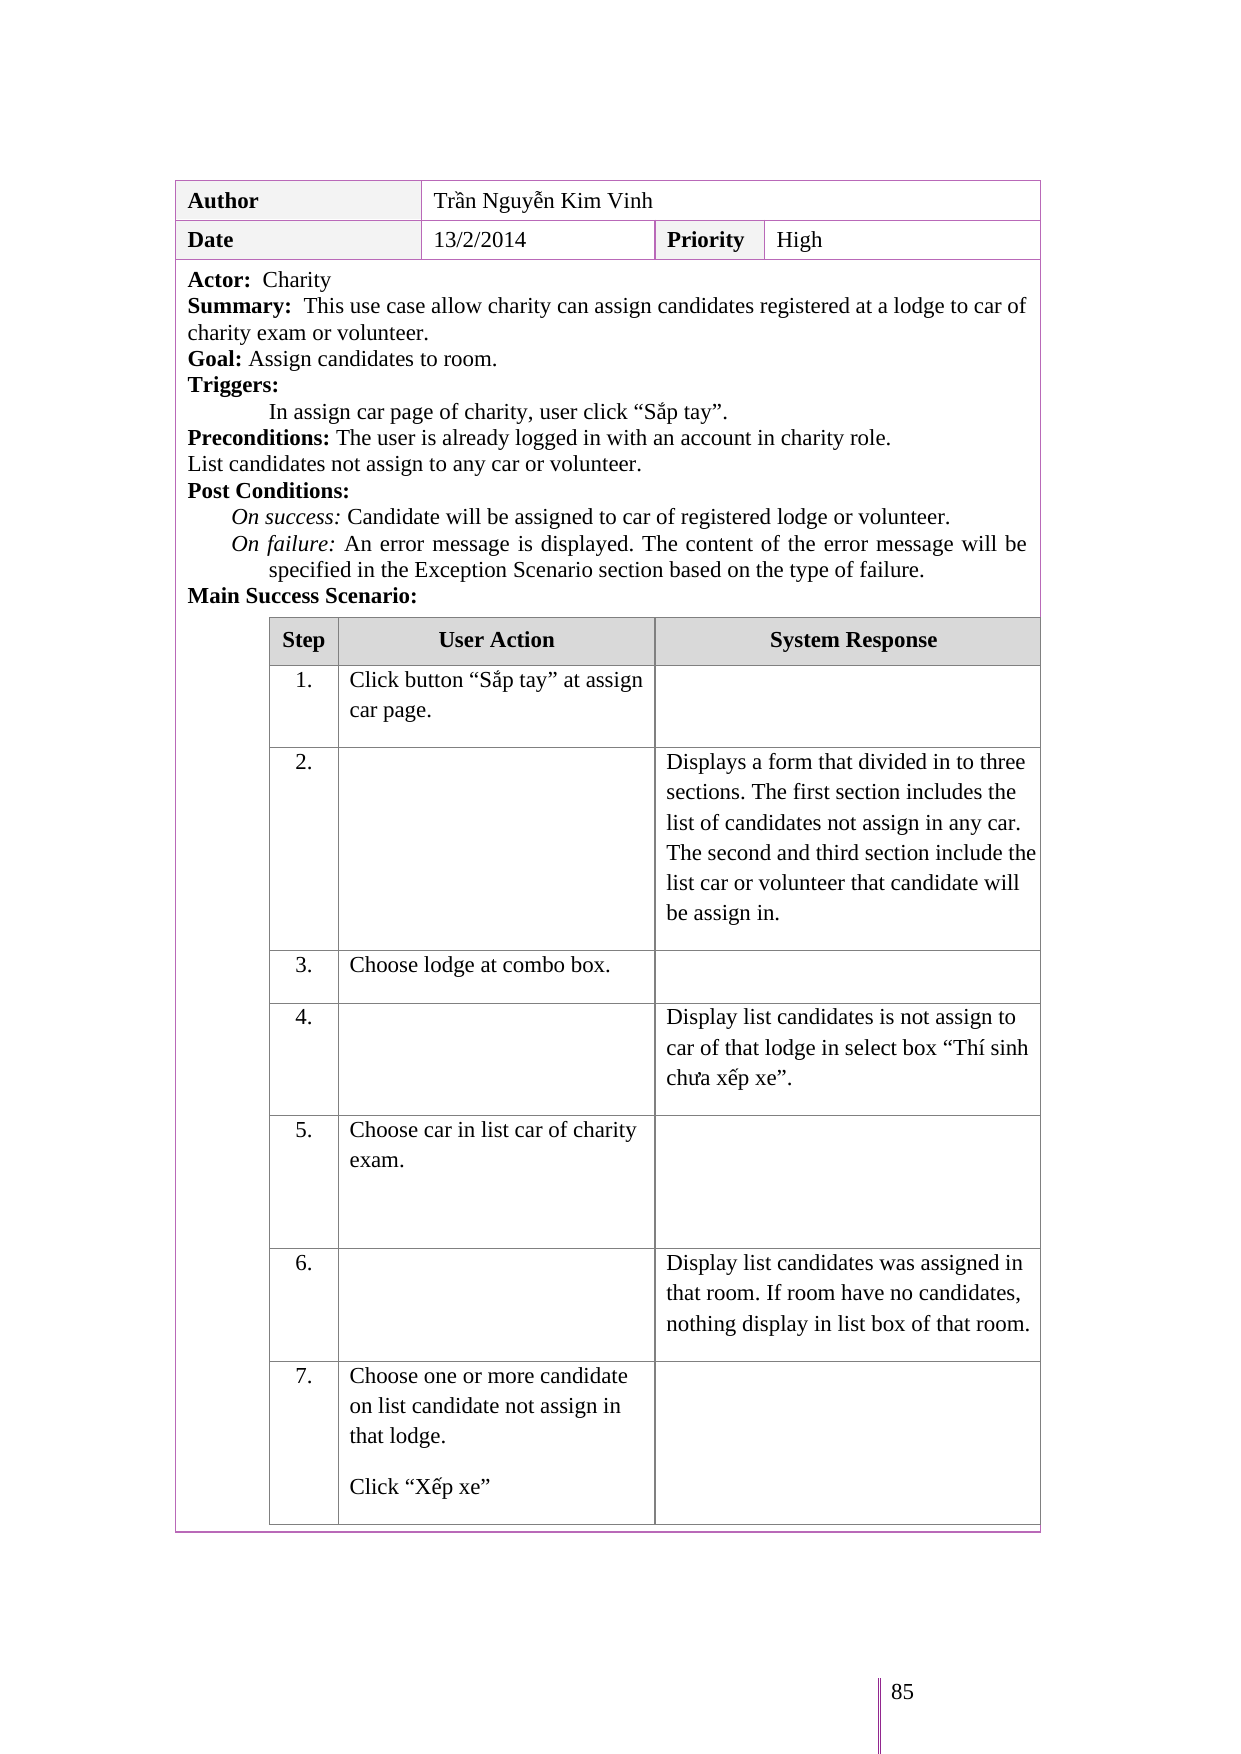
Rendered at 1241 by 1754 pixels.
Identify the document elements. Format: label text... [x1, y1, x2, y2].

table_cell Author [176, 181, 421, 219]
table_cell High [765, 221, 1040, 259]
table_cell 13/2/2014 [422, 221, 654, 259]
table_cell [176, 260, 1040, 1531]
table_cell Date [176, 221, 421, 259]
table_cell Priority [656, 221, 764, 259]
table_cell Trần Nguyễn Kim Vinh [422, 181, 1040, 219]
